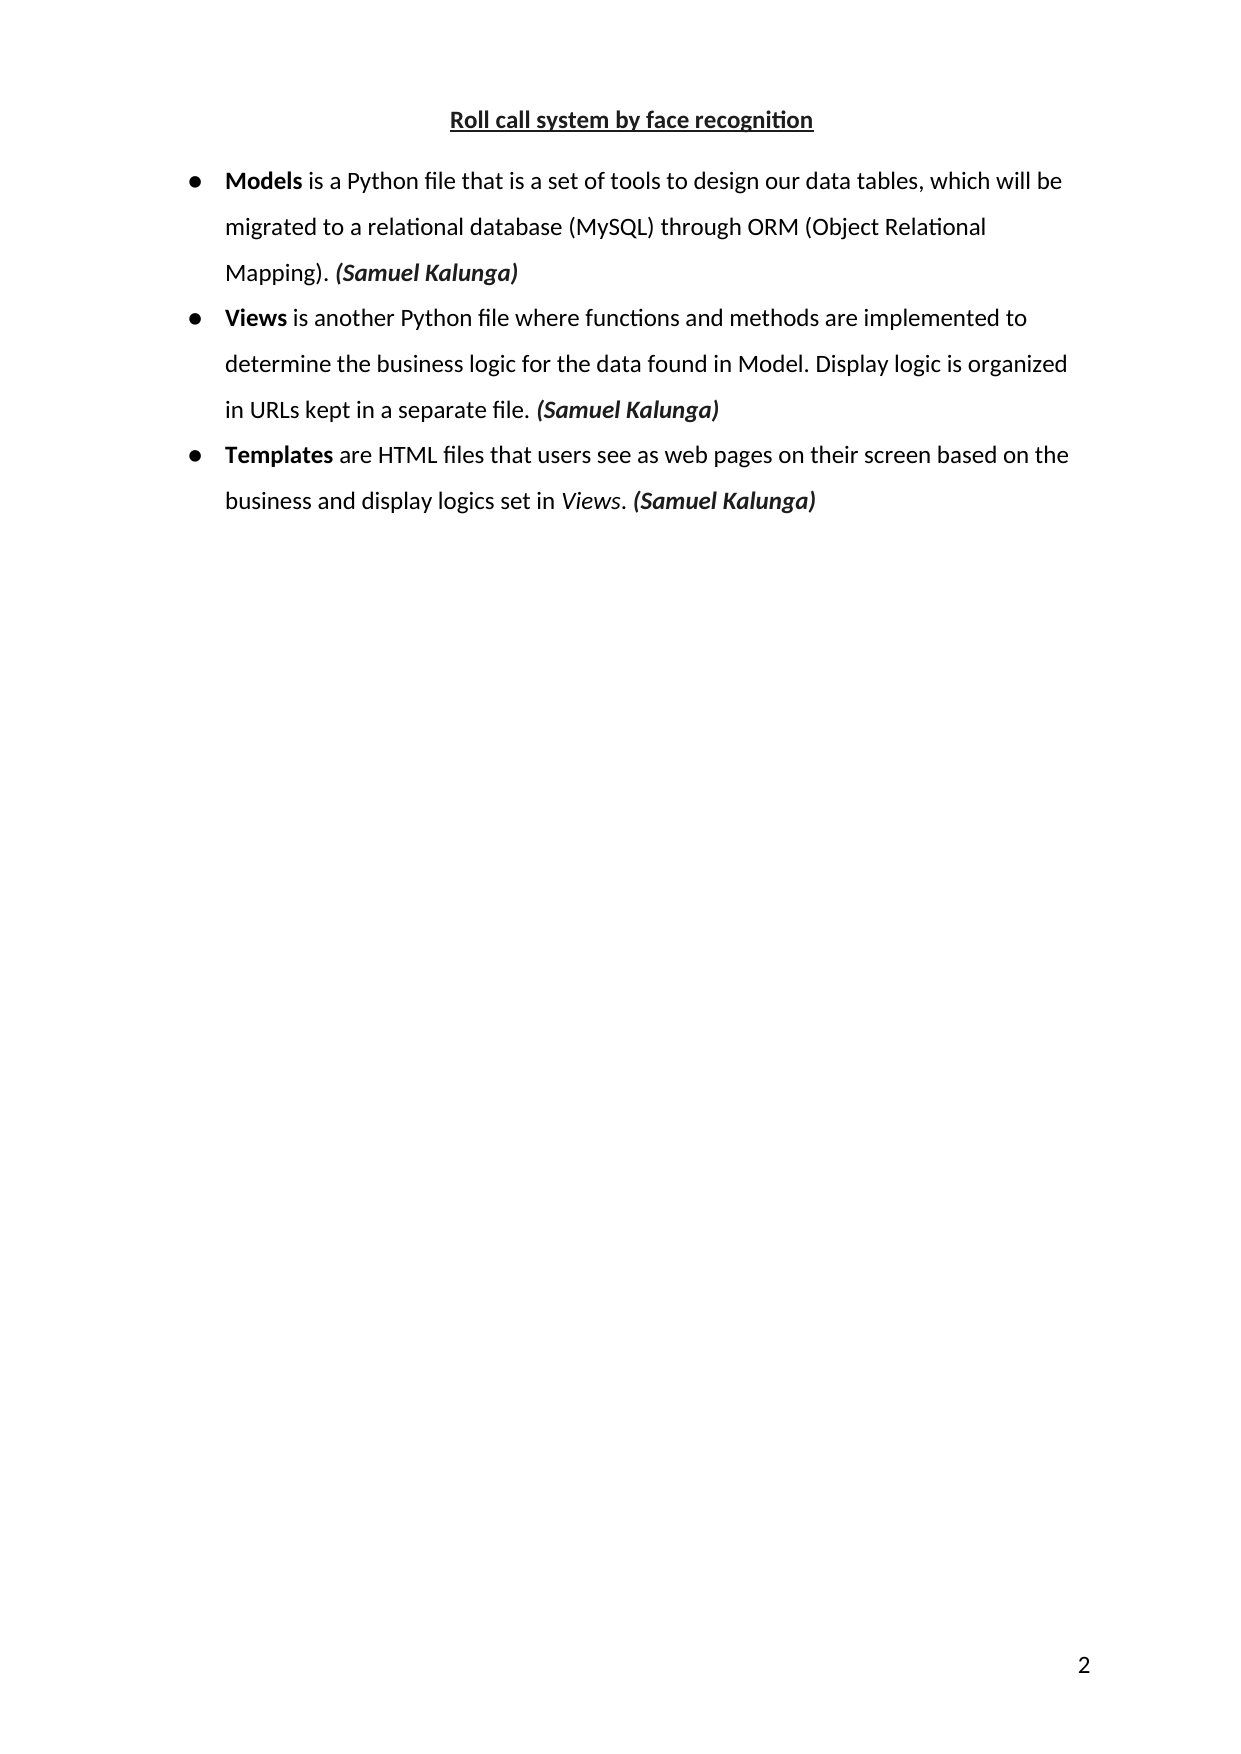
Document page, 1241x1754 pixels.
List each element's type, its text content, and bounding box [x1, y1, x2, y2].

list Views is another Python file where functions and methods are implemented to determine the business logic for the data found in Model. Display logic is organized in URLs kept in a separate file. (Samuel Kalunga) [187, 302, 1090, 424]
list Templates are HTML files that users see as web pages on their screen based on the business and display logics set in Views. (Samuel Kalunga) [187, 440, 1090, 516]
list Models is a Python file that is a set of tools to design our data tables, which will be migrated to a relational database (MySQL) through ORM (Object Relational Mapping). (Samuel Kalunga) [187, 165, 1090, 287]
